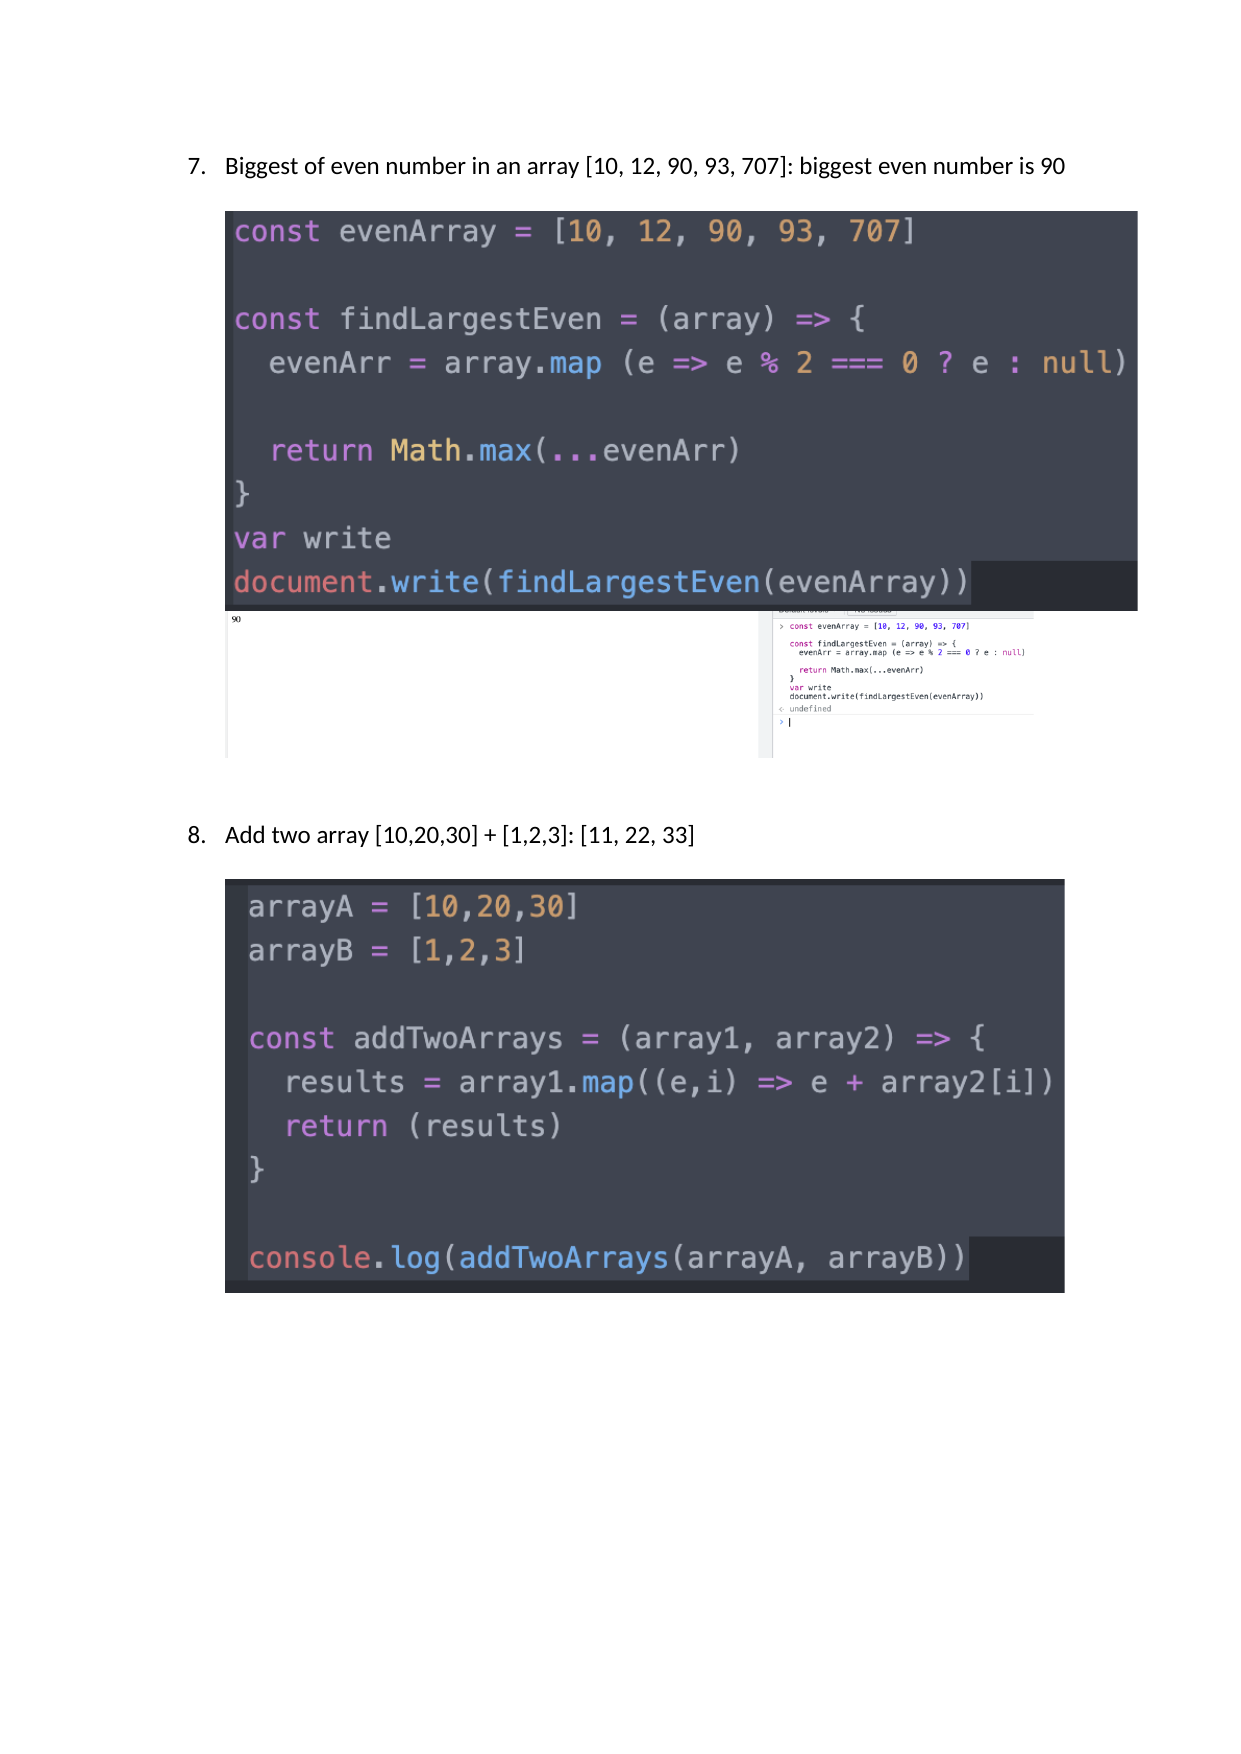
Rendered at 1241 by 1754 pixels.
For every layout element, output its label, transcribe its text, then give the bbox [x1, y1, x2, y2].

list Add two array [10,20,30] + [1,2,3]: [11, 22, 33] [187, 819, 1090, 849]
picture [225, 879, 1065, 1293]
picture [225, 211, 1138, 758]
list Biggest of even number in an array [10, 12, 90, 93, 707]: biggest even number is 90 [187, 150, 1090, 181]
